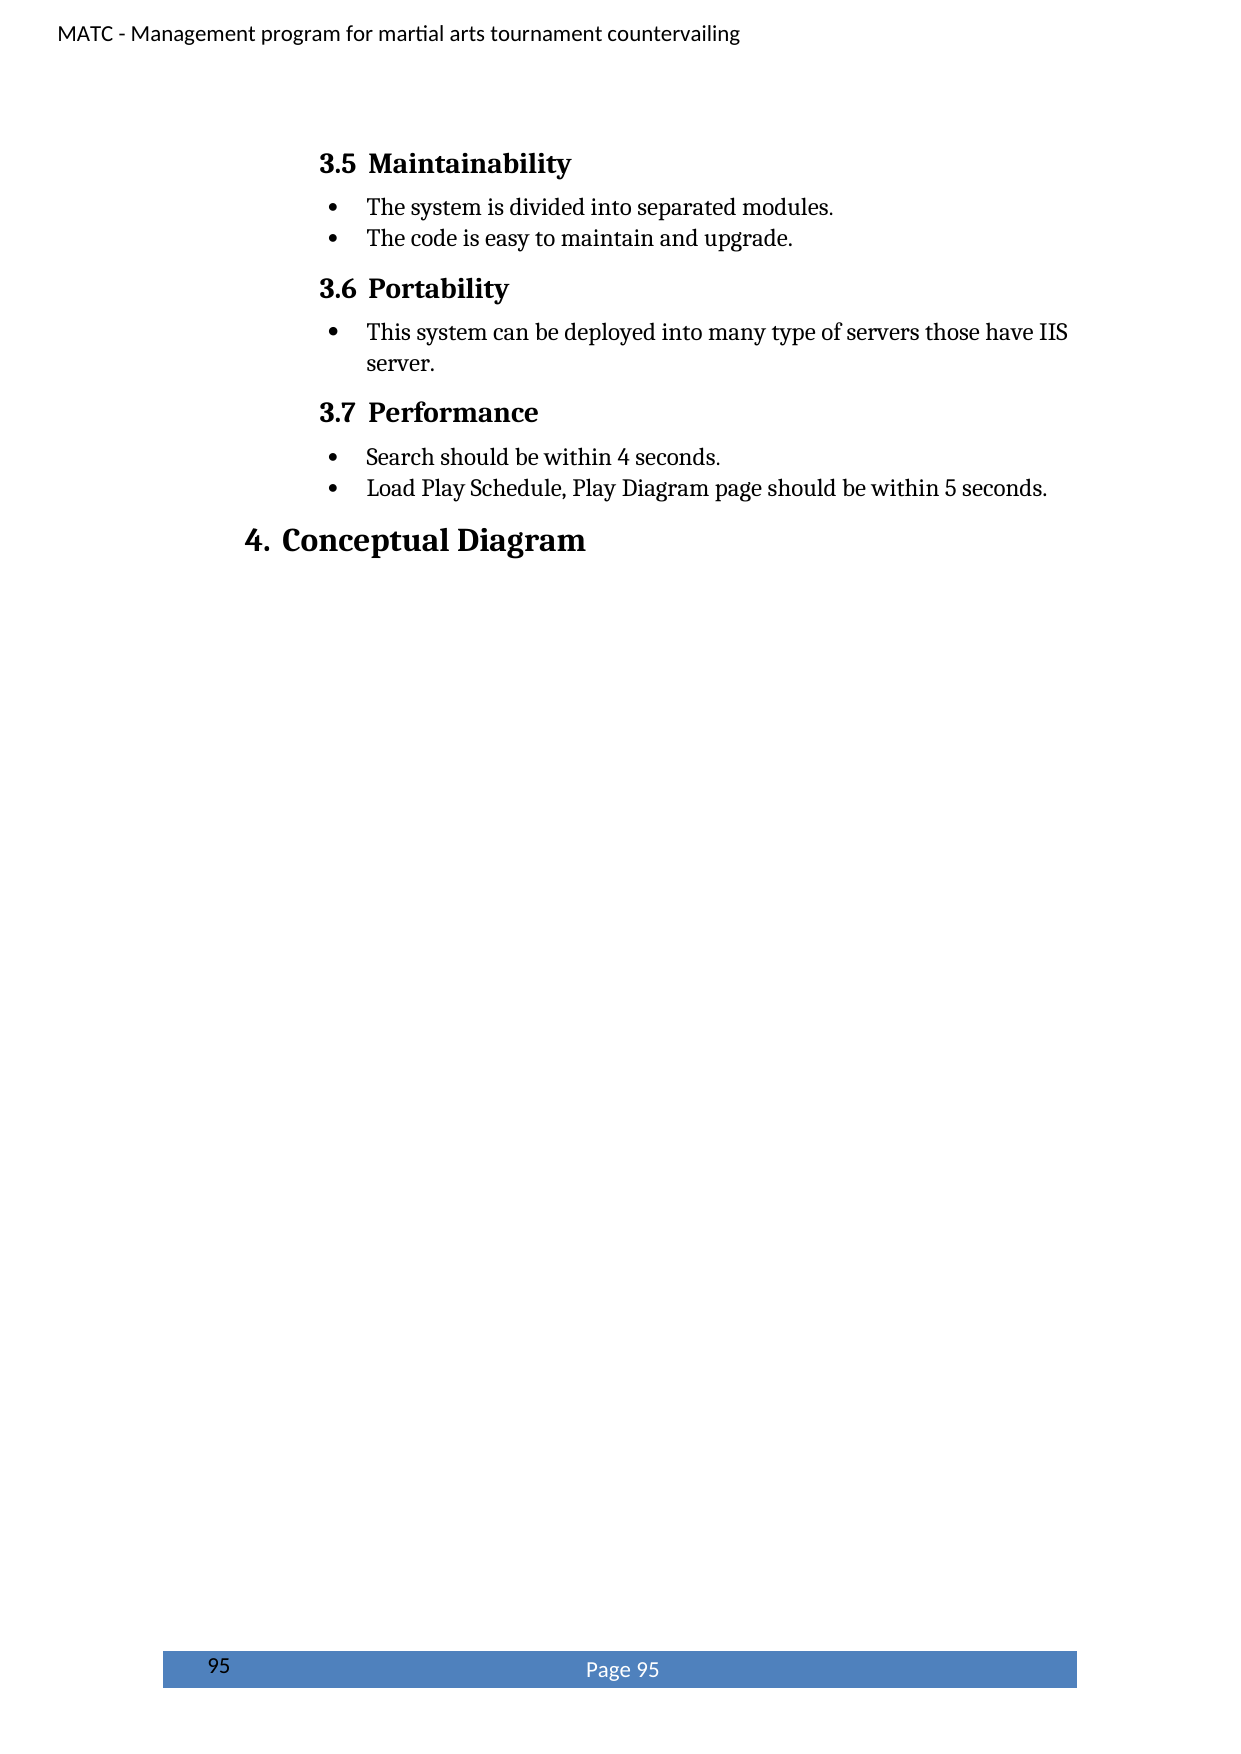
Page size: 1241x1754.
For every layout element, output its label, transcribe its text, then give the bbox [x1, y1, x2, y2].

list The code is easy to maintain and upgrade. [329, 224, 1122, 253]
subtitle Maintainability [319, 147, 1122, 181]
list Search should be within 4 seconds. [329, 443, 1122, 471]
list This system can be deployed into many type of servers those have IIS server. [329, 318, 1122, 378]
list Load Play Schedule, Play Diagram page should be within 5 seconds. [329, 474, 1122, 502]
subtitle Performance [319, 397, 1122, 430]
list The system is divided into separated modules. [329, 193, 1122, 222]
subtitle Conceptual Diagram [244, 521, 1122, 560]
subtitle Portability [319, 272, 1122, 305]
